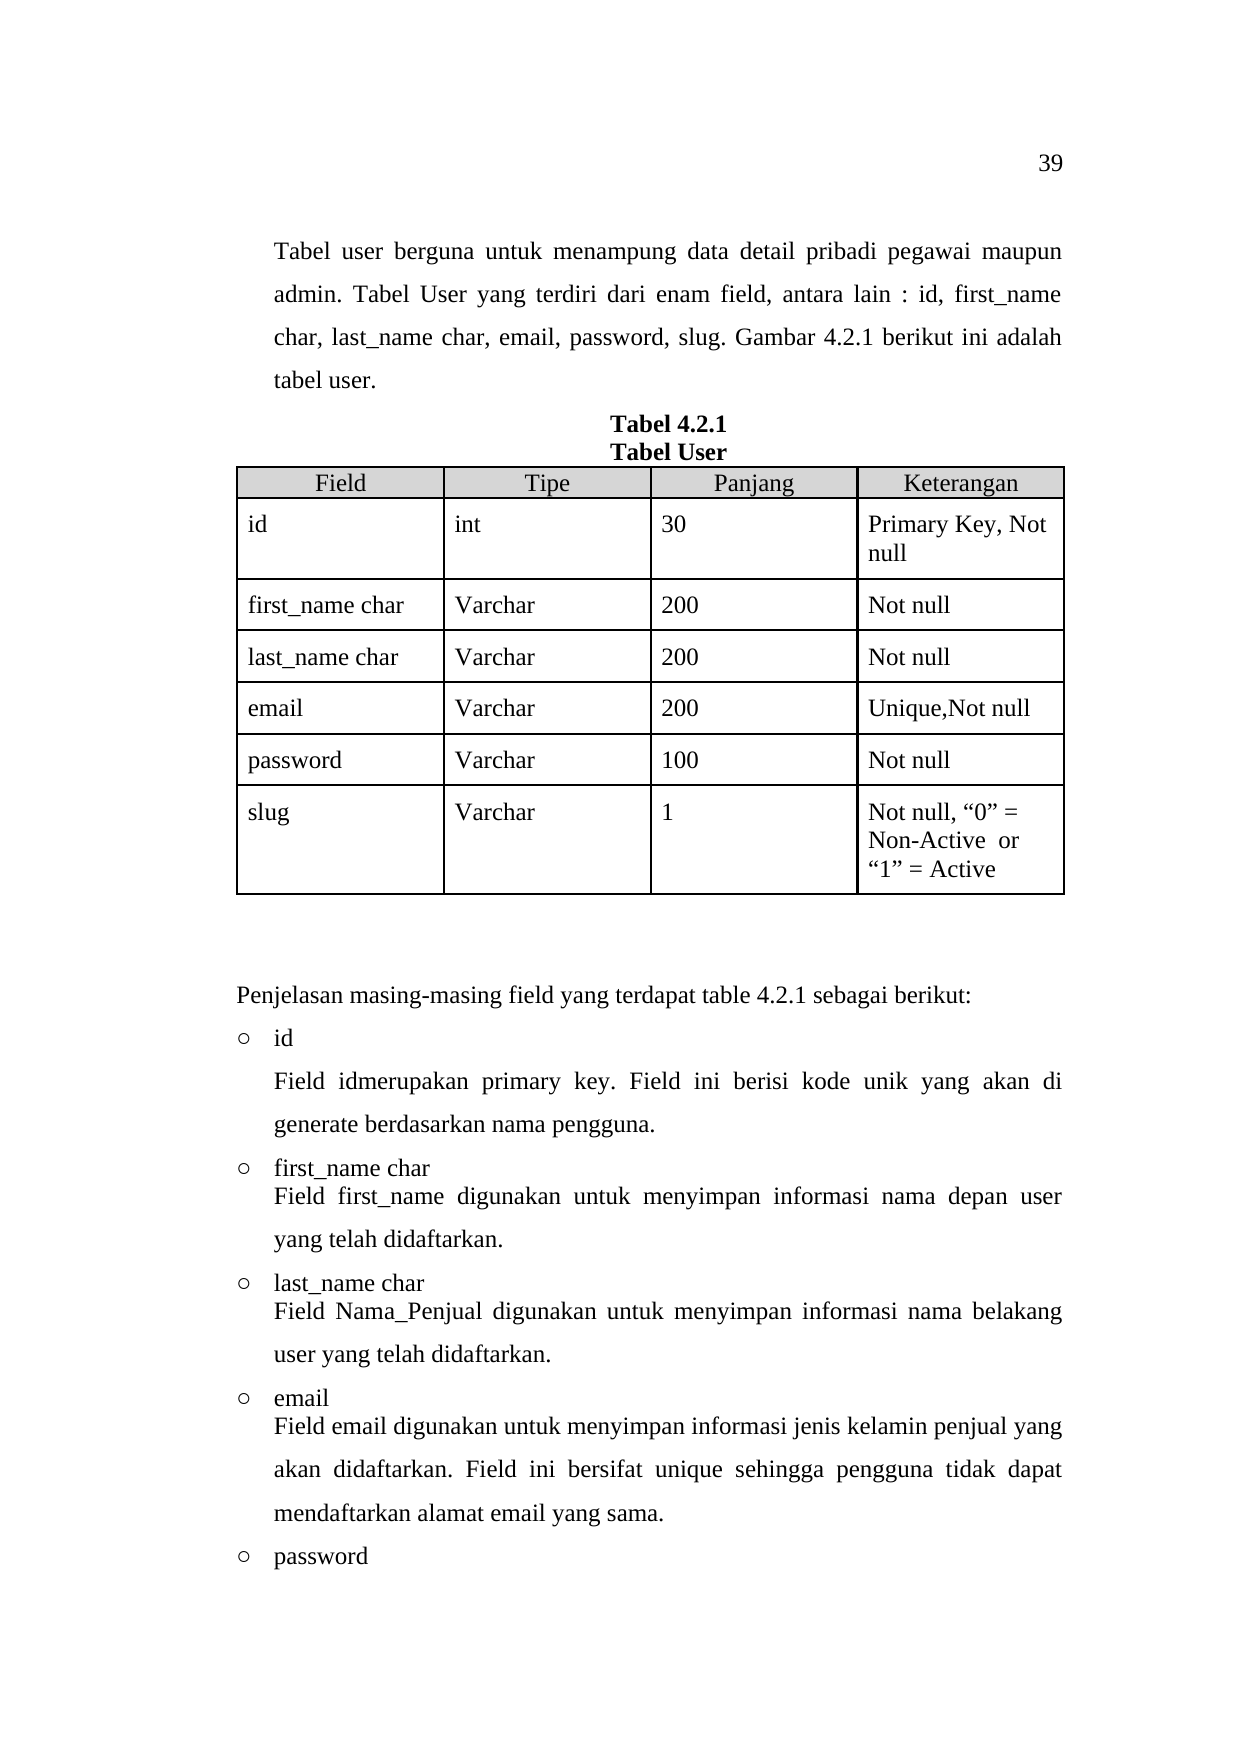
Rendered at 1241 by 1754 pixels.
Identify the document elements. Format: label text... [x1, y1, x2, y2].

table_cell 1 [652, 786, 856, 893]
table_cell password [238, 735, 443, 784]
table_cell email [238, 683, 443, 732]
table_cell Unique,Not null [859, 683, 1063, 732]
table_cell slug [238, 786, 443, 893]
list id [236, 1023, 1063, 1052]
text Field idmerupakan primary key. Field ini berisi kode unik yang akan di generate berdasarkan nama pengguna. [274, 1066, 1063, 1138]
table_header Panjang [652, 468, 856, 497]
text Tabel user berguna untuk menampung data detail pribadi pegawai maupun admin. Tabel User yang terdiri dari enam field, antara lain : id, first_name char, last_name char, email, password, slug. Gambar 4.2.1 berikut ini adalah tabel user. [274, 236, 1063, 394]
table_cell Not null [859, 580, 1063, 629]
table_cell 200 [652, 683, 856, 732]
table_cell Varchar [445, 786, 650, 893]
list password [236, 1541, 1063, 1569]
table_header Field [238, 468, 443, 497]
table_cell id [238, 499, 443, 577]
table_header Keterangan [859, 468, 1063, 497]
table_cell first_name char [238, 580, 443, 629]
table_cell int [445, 499, 650, 577]
text Field first_name digunakan untuk menyimpan informasi nama depan user yang telah didaftarkan. [274, 1181, 1063, 1253]
table_cell 200 [652, 580, 856, 629]
text Tabel User [274, 437, 1063, 466]
table_cell Varchar [445, 580, 650, 629]
list first_name char [236, 1153, 1063, 1181]
table_cell last_name char [238, 631, 443, 681]
table_cell Varchar [445, 683, 650, 732]
list last_name char [236, 1268, 1063, 1296]
table_cell Primary Key, Not null [859, 499, 1063, 577]
table_header Tipe [445, 468, 650, 497]
text Penjelasan masing-masing field yang terdapat table 4.2.1 sebagai berikut: [236, 980, 1063, 1009]
list email [236, 1383, 1063, 1411]
table_cell Not null [859, 631, 1063, 681]
table_cell 30 [652, 499, 856, 577]
table_cell 200 [652, 631, 856, 681]
table_cell Not null [859, 735, 1063, 784]
table_cell Varchar [445, 735, 650, 784]
table_cell Not null, “0” = Non-Active or “1” = Active [859, 786, 1063, 893]
text Field Nama_Penjual digunakan untuk menyimpan informasi nama belakang user yang telah didaftarkan. [274, 1296, 1063, 1368]
table_cell Varchar [445, 631, 650, 681]
text Tabel 4.2.1 [274, 409, 1063, 437]
table_cell 100 [652, 735, 856, 784]
text Field email digunakan untuk menyimpan informasi jenis kelamin penjual yang akan didaftarkan. Field ini bersifat unique sehingga pengguna tidak dapat mendaftarkan alamat email yang sama. [274, 1411, 1063, 1526]
